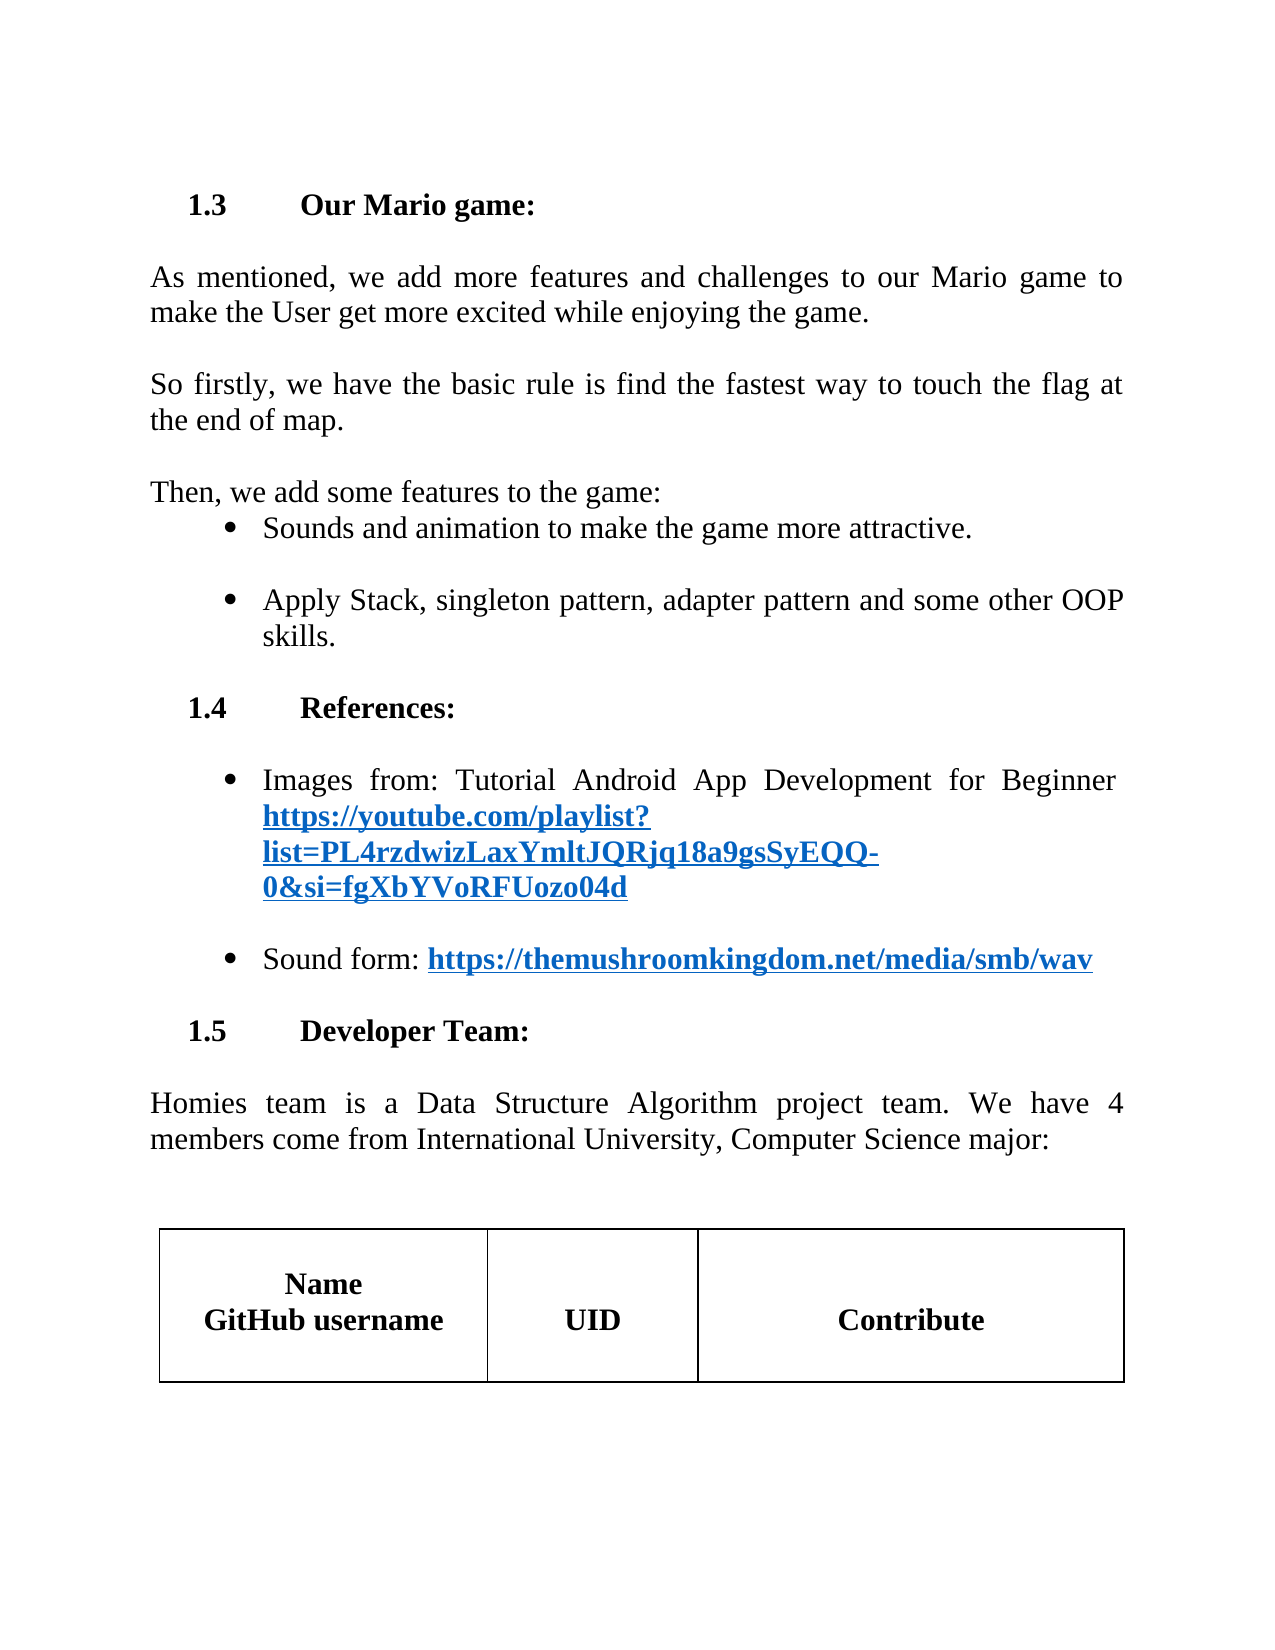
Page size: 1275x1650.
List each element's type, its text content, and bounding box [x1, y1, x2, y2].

table_header Name GitHub username [160, 1230, 487, 1381]
list Sounds and animation to make the game more attractive. [225, 509, 1125, 545]
text So firstly, we have the basic rule is find the fastest way to touch the flag at the end of map. [150, 366, 1125, 437]
list Developer Team: [187, 1012, 1125, 1048]
table_header Contribute [699, 1230, 1123, 1381]
list Images from: Tutorial Android App Development for Beginner https://youtube.com/playlist?list=PL4rzdwizLaxYmltJQRjq18a9gsSyEQQ-0&si=fgXbYVoRFUozo04d [225, 761, 1125, 905]
text Then, we add some features to the game: [150, 473, 1125, 509]
list Our Mario game: [187, 186, 1125, 222]
list Sound form: https://themushroomkingdom.net/media/smb/wav [225, 941, 1125, 977]
list References: [187, 689, 1125, 725]
text Homies team is a Data Structure Algorithm project team. We have 4 members come from International University, Computer Science major: [150, 1084, 1125, 1156]
list Apply Stack, singleton pattern, adapter pattern and some other OOP skills. [225, 581, 1125, 653]
text As mentioned, we add more features and challenges to our Mario game to make the User get more excited while enjoying the game. [150, 258, 1125, 330]
table_header UID [488, 1230, 697, 1381]
